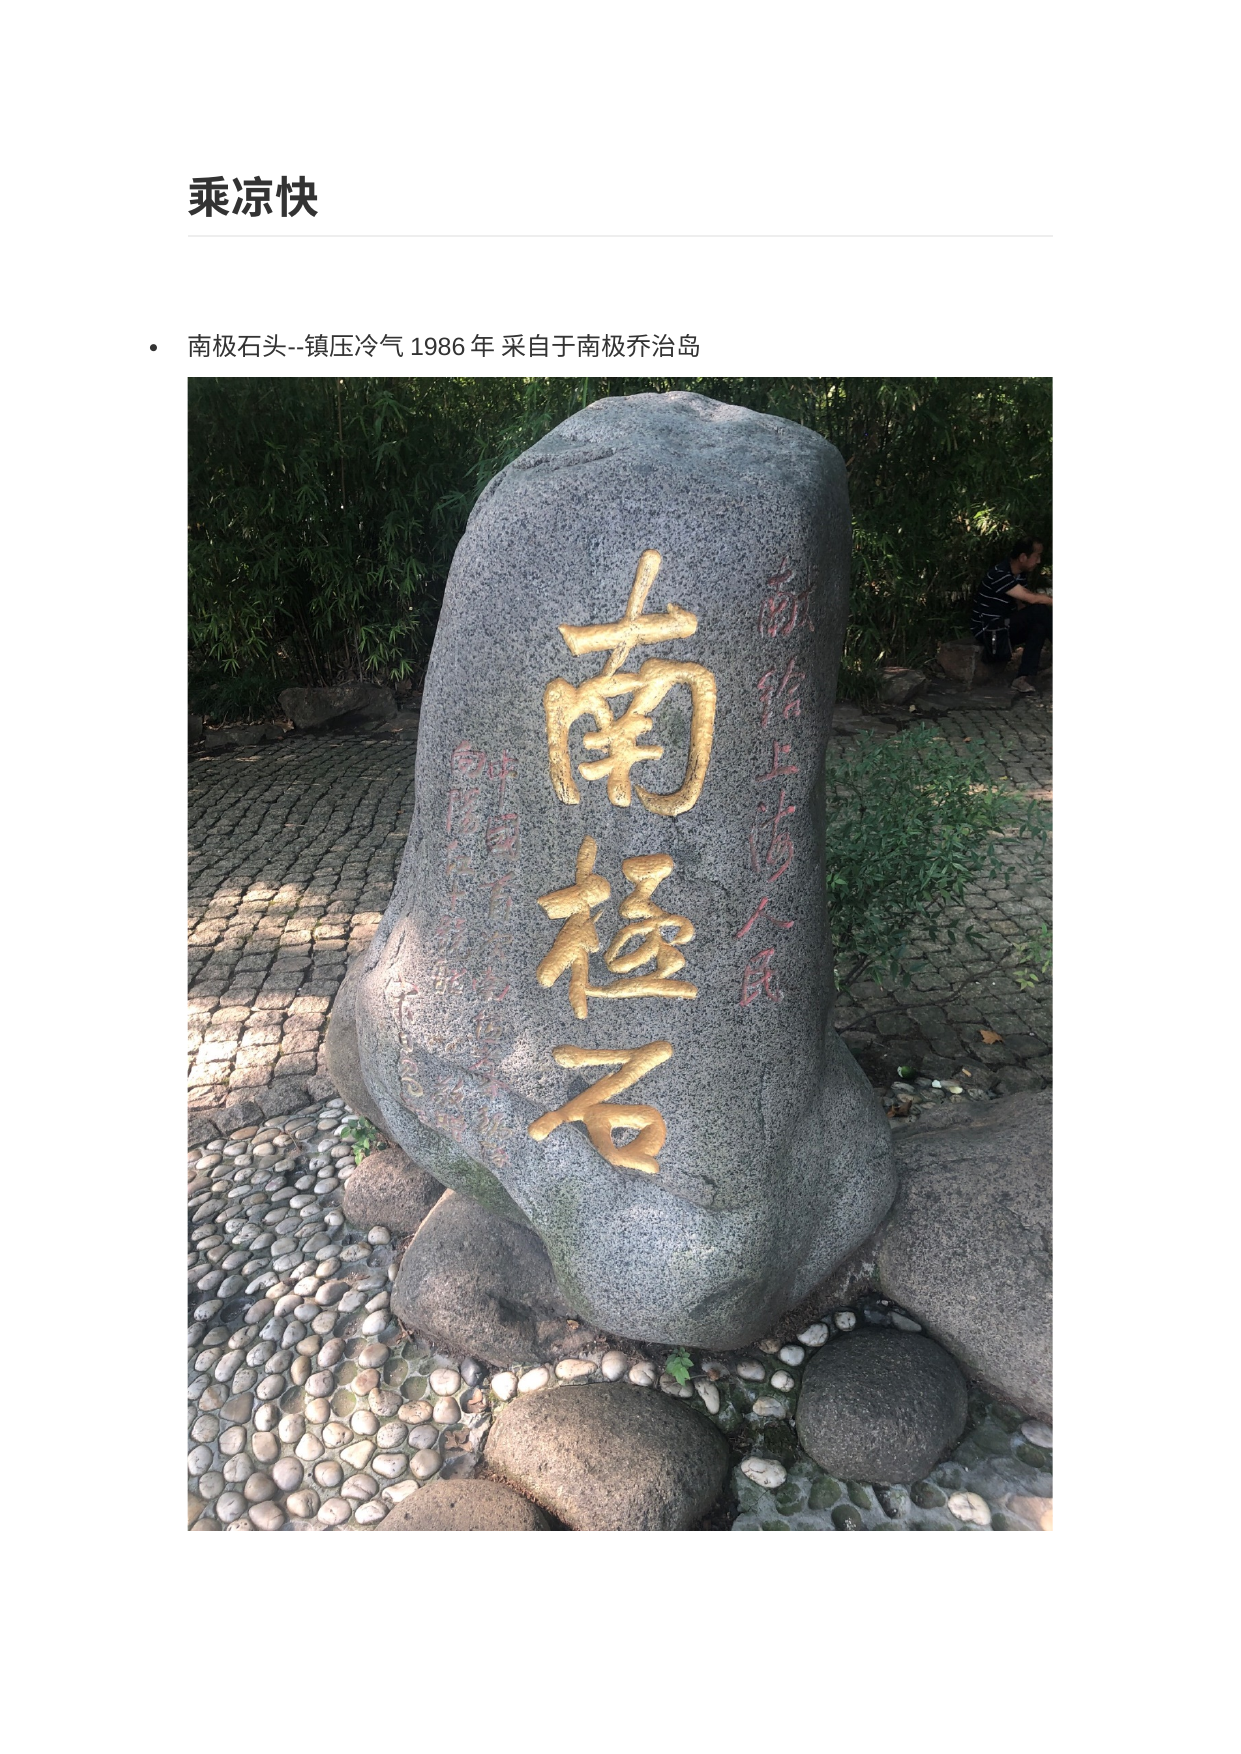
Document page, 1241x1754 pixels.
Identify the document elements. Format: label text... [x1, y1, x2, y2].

picture [187, 377, 1053, 1531]
subtitle 乘凉快 [187, 162, 1053, 237]
